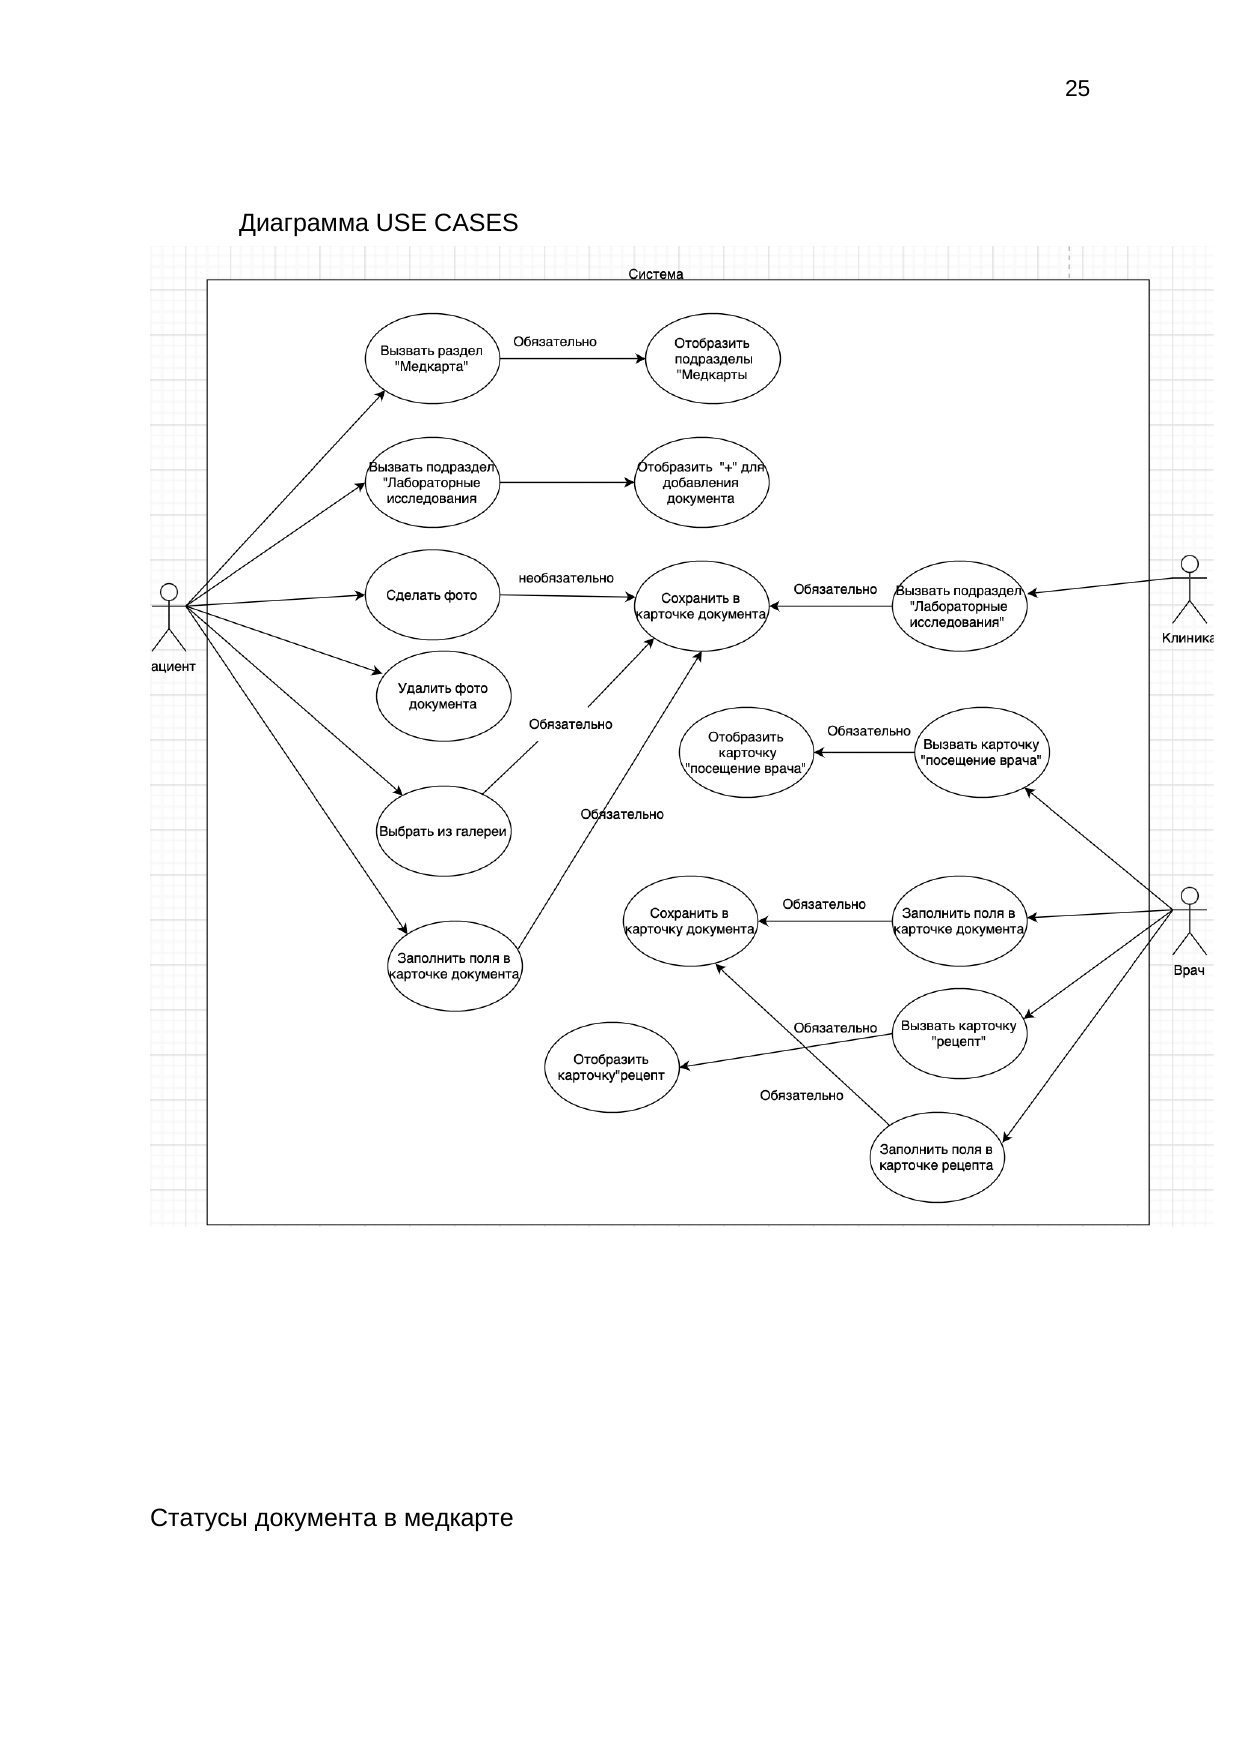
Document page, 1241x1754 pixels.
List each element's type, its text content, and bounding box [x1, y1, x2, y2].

subtitle Статусы документа в медкарте [150, 1502, 1090, 1531]
picture [150, 245, 1214, 1227]
subtitle Диаграмма USE CASES [225, 208, 1090, 237]
